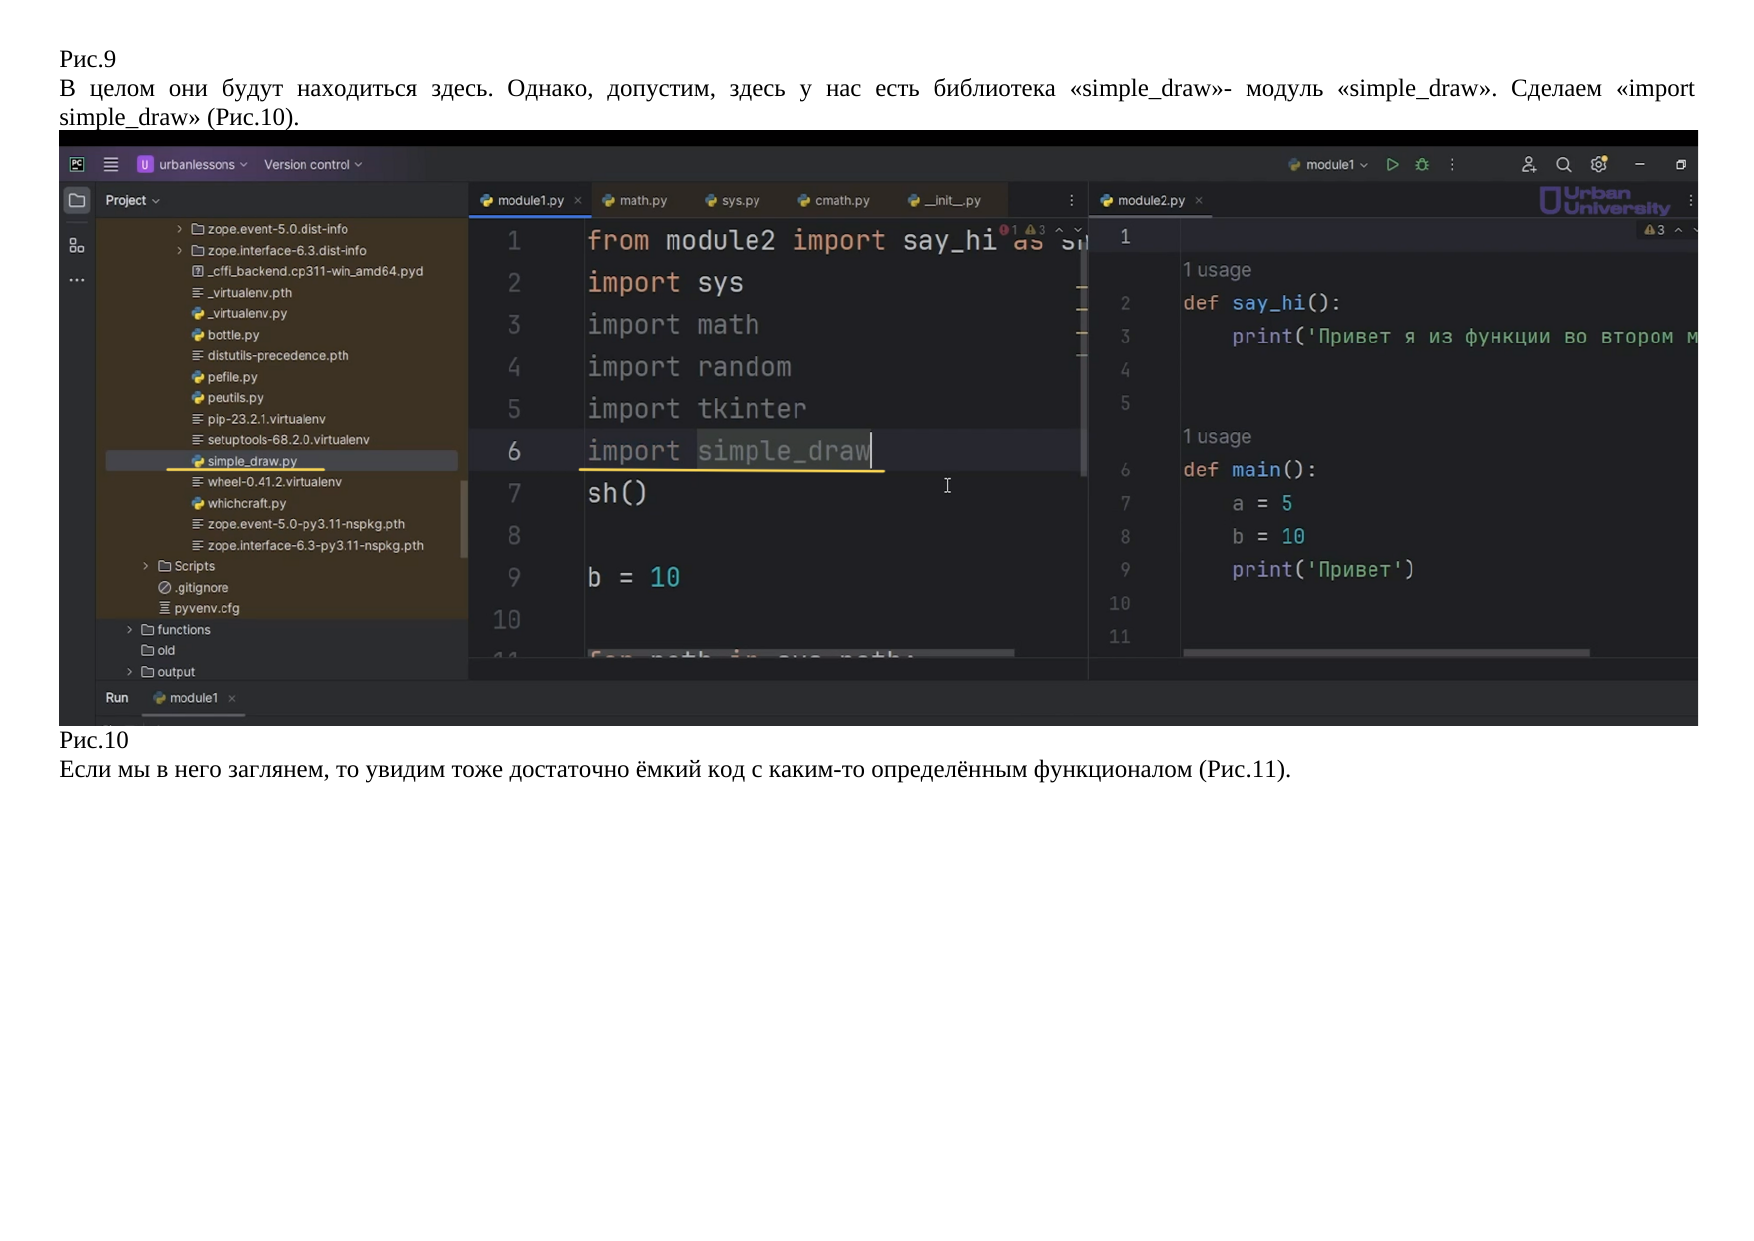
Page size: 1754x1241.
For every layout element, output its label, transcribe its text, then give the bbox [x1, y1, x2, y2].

picture [59, 130, 1699, 726]
text В целом они будут находиться здесь. Однако, допустим, здесь у нас есть библиотека «simple_draw»- модуль «simple_draw». Сделаем «import simple_draw» (Рис.10). [59, 73, 1698, 130]
text Если мы в него заглянем, то увидим тоже достаточно ёмкий код с каким-то определённым функционалом (Рис.11). [59, 754, 1698, 783]
text Рис.9 [59, 44, 1698, 73]
text Рис.10 [59, 726, 1698, 754]
